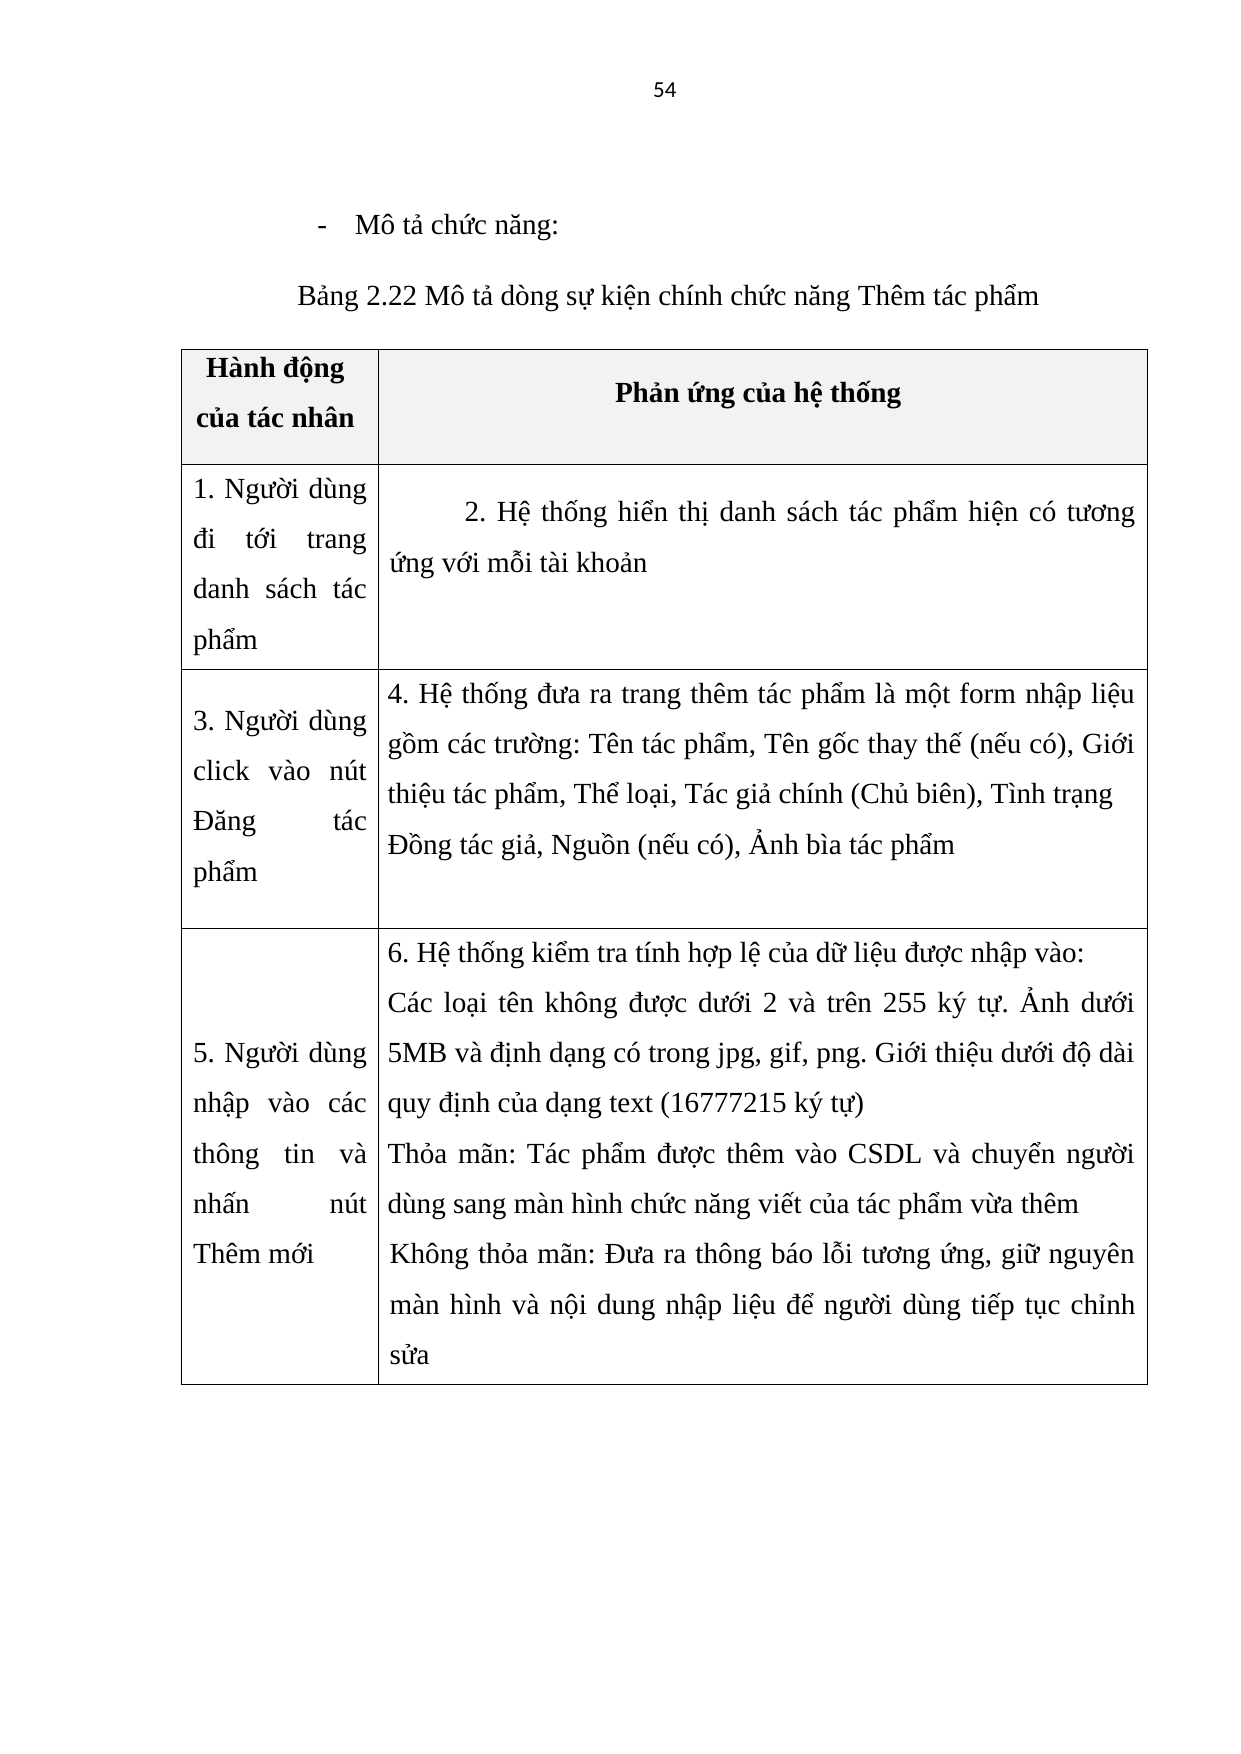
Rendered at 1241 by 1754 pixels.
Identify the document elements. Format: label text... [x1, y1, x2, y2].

table_cell 4. Hệ thống đưa ra trang thêm tác phẩm là một form nhập liệu gồm các trường: Tên tác phẩm, Tên gốc thay thế (nếu có), Giới thiệu tác phẩm, Thể loại, Tác giả chính (Chủ biên), Tình trạng Đồng tác giả, Nguồn (nếu có), Ảnh bìa tác phẩm [379, 670, 1147, 927]
list Mô tả chức năng: [317, 207, 1122, 240]
table_header Phản ứng của hệ thống [379, 350, 1147, 464]
table_cell 1. Người dùng đi tới trang danh sách tác phẩm [182, 465, 378, 669]
table_cell 3. Người dùng click vào nút Đăng tác phẩm [182, 670, 378, 927]
table_cell 6. Hệ thống kiểm tra tính hợp lệ của dữ liệu được nhập vào: Các loại tên không được dưới 2 và trên 255 ký tự. Ảnh dưới 5MB và định dạng có trong jpg, gif, png. Giới thiệu dưới độ dài quy định của dạng text (16777215 ký tự) Thỏa mãn: Tác phẩm được thêm vào CSDL và chuyển người dùng sang màn hình chức năng viết của tác phẩm vừa thêm Không thỏa mãn: Đưa ra thông báo lỗi tương ứng, giữ nguyên màn hình và nội dung nhập liệu để người dùng tiếp tục chỉnh sửa [379, 929, 1147, 1384]
table_cell 5. Người dùng nhập vào các thông tin và nhấn nút Thêm mới [182, 929, 378, 1384]
table_header Hành động của tác nhân [182, 350, 378, 464]
table_cell 2. Hệ thống hiển thị danh sách tác phẩm hiện có tương ứng với mỗi tài khoản [379, 465, 1147, 669]
